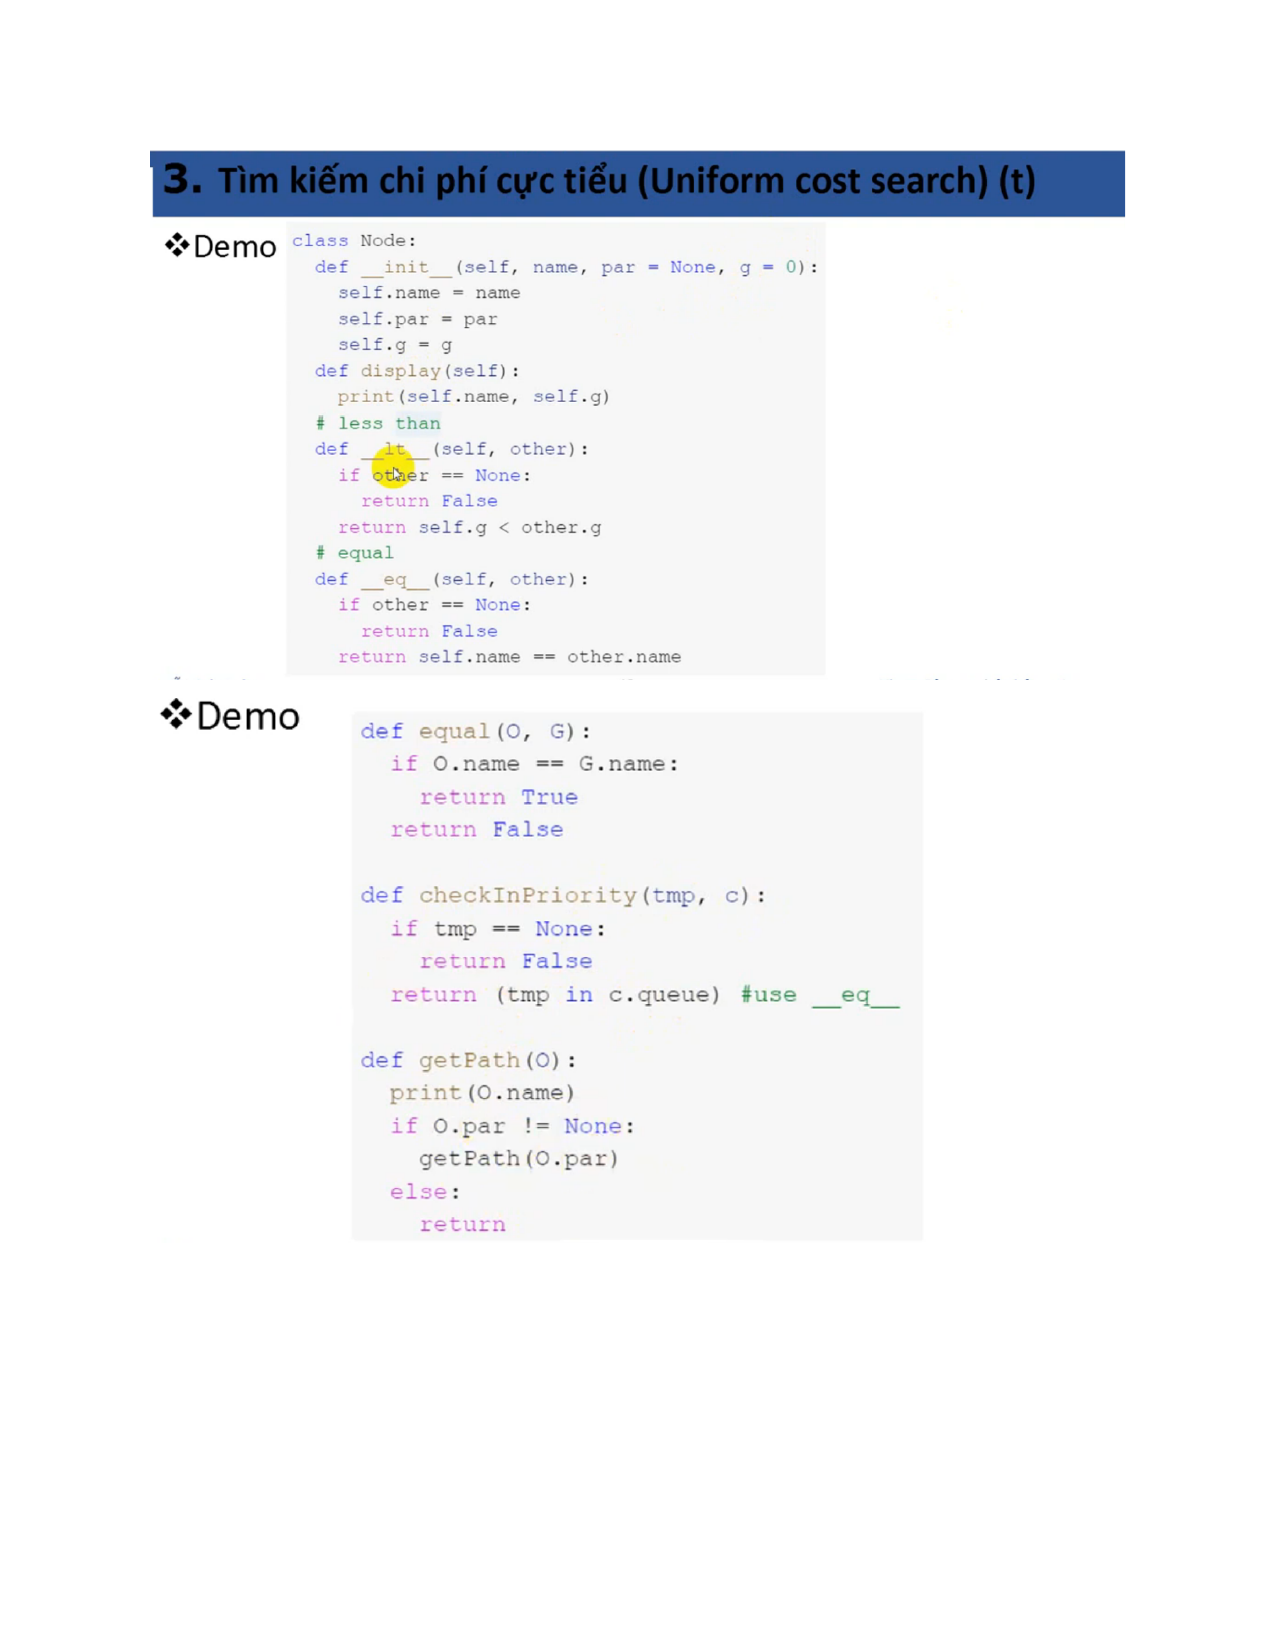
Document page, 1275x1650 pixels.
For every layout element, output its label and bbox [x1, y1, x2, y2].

picture [150, 698, 954, 1243]
picture [150, 150, 1125, 680]
